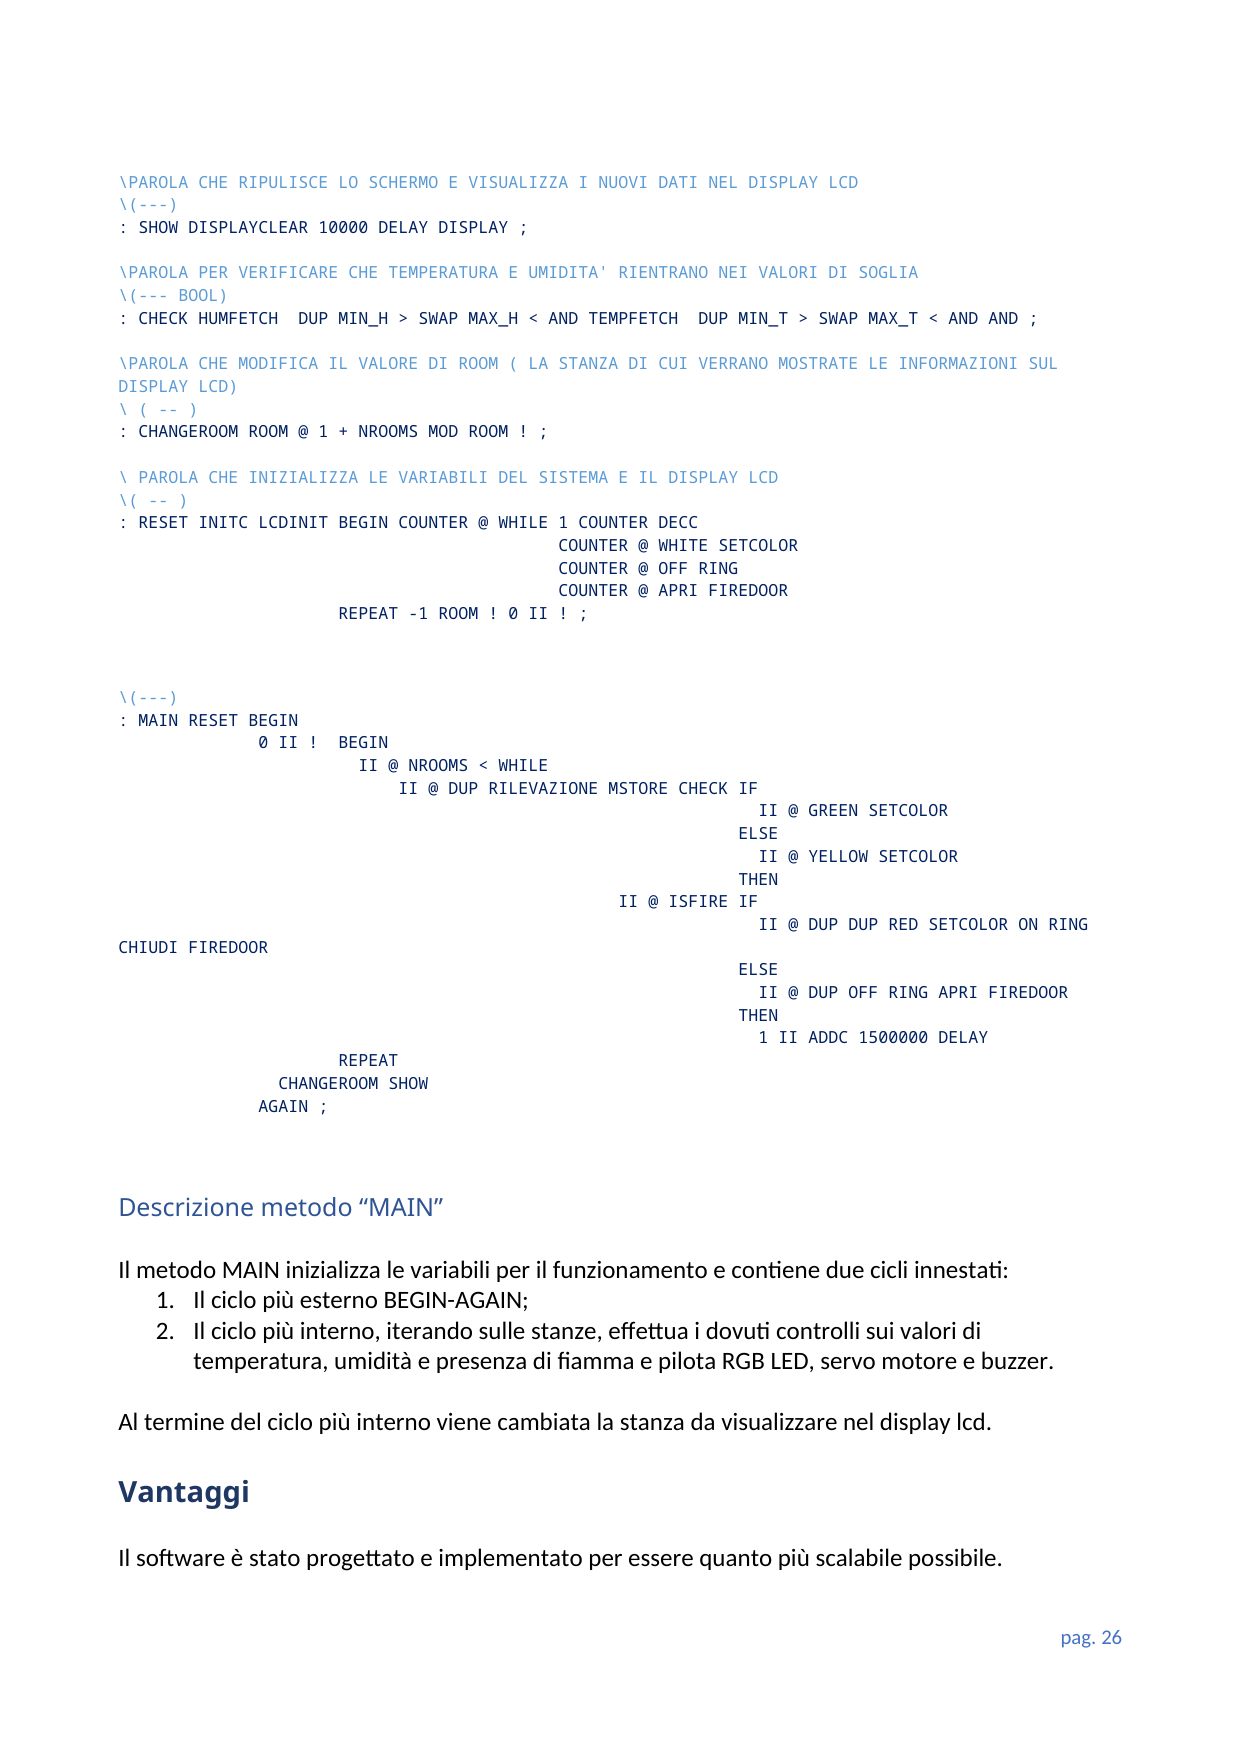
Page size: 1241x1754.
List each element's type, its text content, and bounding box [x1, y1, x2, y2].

text Il metodo MAIN inizializza le variabili per il funzionamento e contiene due cicli innestati: [118, 1254, 1122, 1284]
text II @ ISFIRE IF [118, 890, 1122, 913]
text ELSE [118, 822, 1122, 844]
list Il ciclo più interno, iterando sulle stanze, effettua i dovuti controlli sui valori di temperatura, umidità e presenza di fiamma e pilota RGB LED, servo motore e buzzer. [156, 1315, 1122, 1376]
text AGAIN ; [118, 1094, 1122, 1117]
text REPEAT -1 ROOM ! 0 II ! ; [118, 602, 1122, 624]
subtitle Descrizione metodo “MAIN” [118, 1121, 1122, 1223]
text II @ DUP RILEVAZIONE MSTORE CHECK IF [118, 776, 1122, 799]
text \(--- BOOL) [118, 284, 1122, 307]
text II @ NROOMS < WHILE [118, 754, 1122, 776]
text ELSE [118, 958, 1122, 981]
text Il software è stato progettato e implementato per essere quanto più scalabile possibile. [118, 1542, 1122, 1572]
text : CHECK HUMFETCH DUP MIN_H > SWAP MAX_H < AND TEMPFETCH DUP MIN_T > SWAP MAX_T < AND AND ; [118, 307, 1122, 329]
text Al termine del ciclo più interno viene cambiata la stanza da visualizzare nel display lcd. [118, 1406, 1122, 1437]
text : CHANGEROOM ROOM @ 1 + NROOMS MOD ROOM ! ; [118, 420, 1122, 443]
text COUNTER @ WHITE SETCOLOR [118, 534, 1122, 556]
list Il ciclo più esterno BEGIN-AGAIN; [156, 1284, 1122, 1315]
text II @ YELLOW SETCOLOR [118, 844, 1122, 867]
text \ PAROLA CHE INIZIALIZZA LE VARIABILI DEL SISTEMA E IL DISPLAY LCD [118, 466, 1122, 488]
text REPEAT [118, 1049, 1122, 1072]
text THEN [118, 867, 1122, 890]
text \(---) [118, 193, 1122, 216]
text 0 II ! BEGIN [118, 731, 1122, 754]
text : SHOW DISPLAYCLEAR 10000 DELAY DISPLAY ; [118, 216, 1122, 238]
text CHANGEROOM SHOW [118, 1072, 1122, 1094]
text II @ DUP DUP RED SETCOLOR ON RING CHIUDI FIREDOOR [118, 913, 1122, 958]
text 1 II ADDC 1500000 DELAY [118, 1026, 1122, 1049]
text : RESET INITC LCDINIT BEGIN COUNTER @ WHILE 1 COUNTER DECC [118, 511, 1122, 534]
text THEN [118, 1003, 1122, 1026]
text \ ( -- ) [118, 397, 1122, 420]
subtitle Vantaggi [118, 1472, 1122, 1511]
text \PAROLA PER VERIFICARE CHE TEMPERATURA E UMIDITA' RIENTRANO NEI VALORI DI SOGLIA [118, 261, 1122, 284]
text COUNTER @ OFF RING [118, 556, 1122, 579]
text \PAROLA CHE MODIFICA IL VALORE DI ROOM ( LA STANZA DI CUI VERRANO MOSTRATE LE INFORMAZIONI SUL DISPLAY LCD) [118, 352, 1122, 397]
text COUNTER @ APRI FIREDOOR [118, 579, 1122, 602]
text II @ DUP OFF RING APRI FIREDOOR [118, 981, 1122, 1003]
text \PAROLA CHE RIPULISCE LO SCHERMO E VISUALIZZA I NUOVI DATI NEL DISPLAY LCD [118, 170, 1122, 193]
text II @ GREEN SETCOLOR [118, 799, 1122, 822]
text \(---) [118, 686, 1122, 708]
text \( -- ) [118, 488, 1122, 511]
text : MAIN RESET BEGIN [118, 708, 1122, 731]
